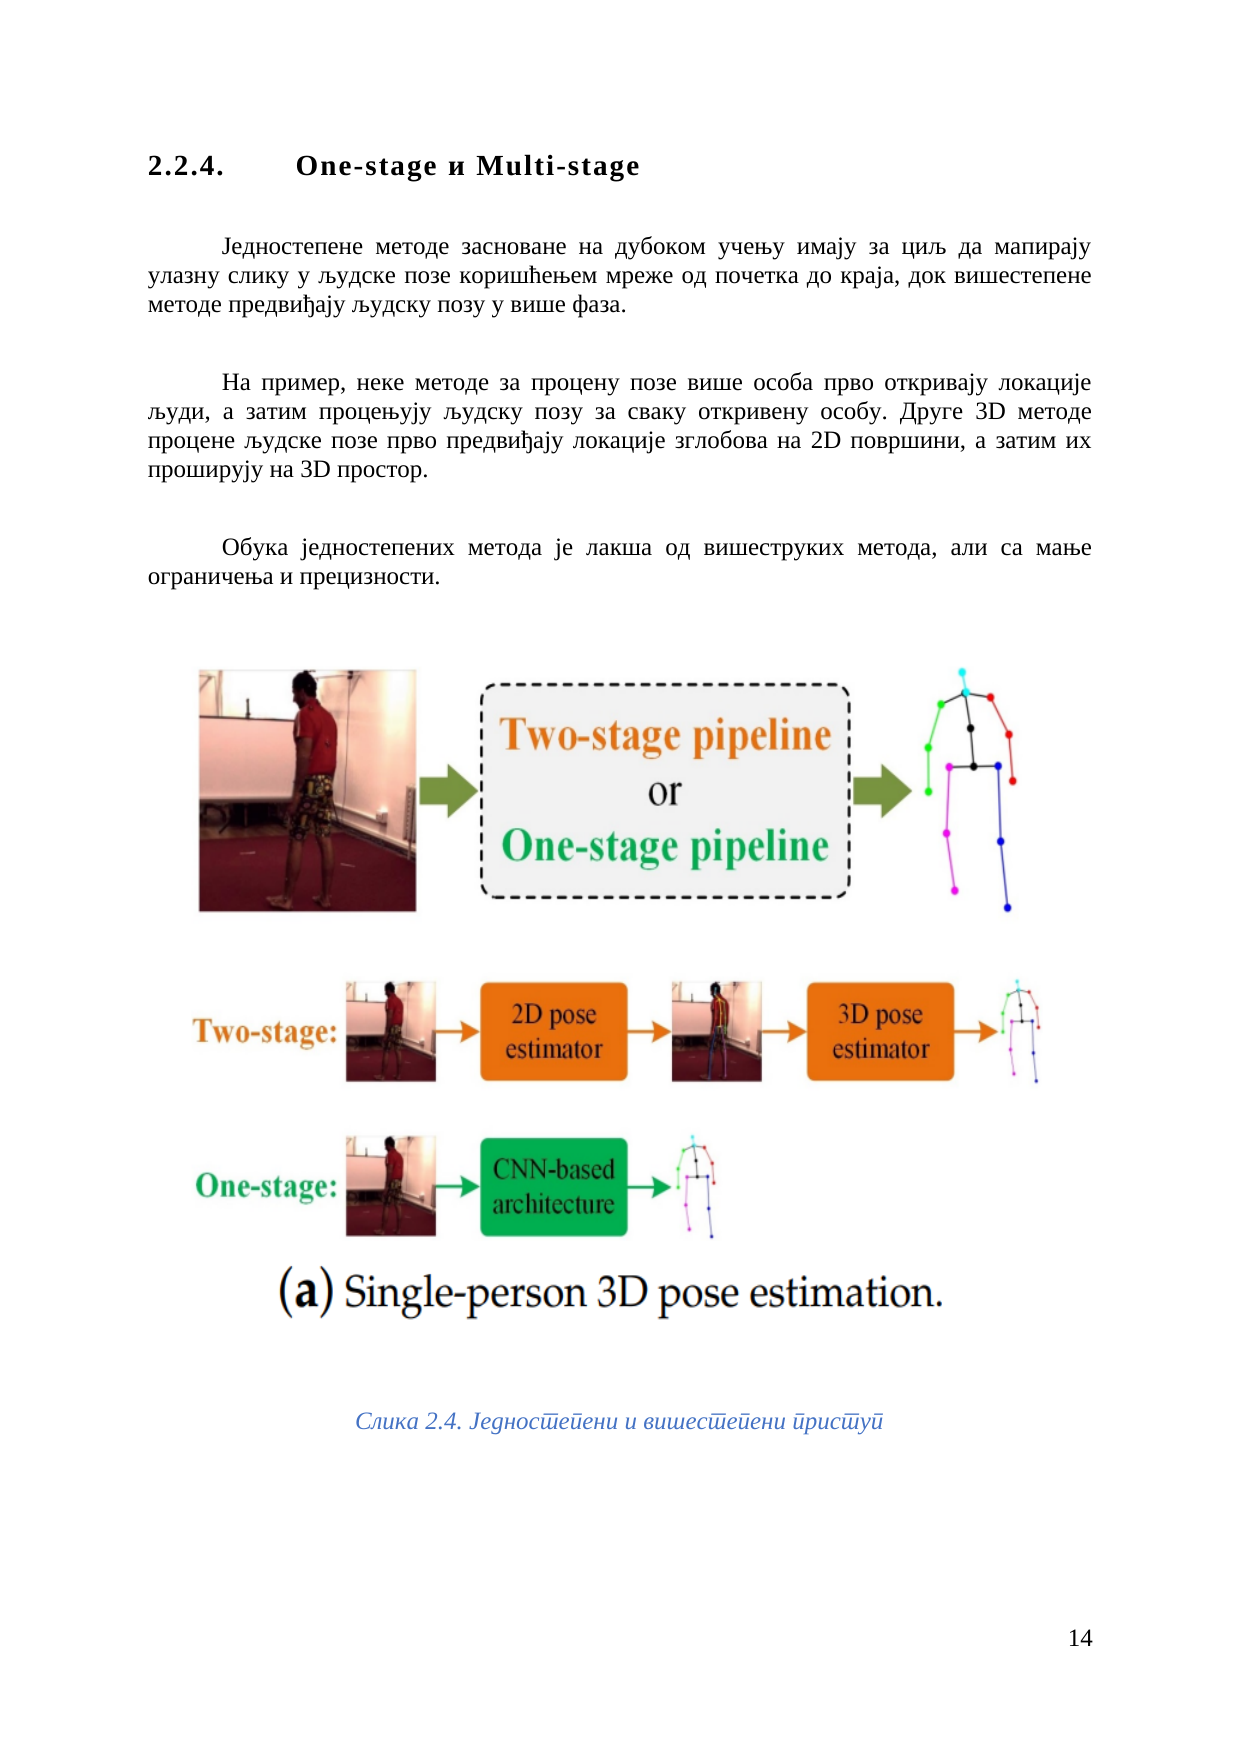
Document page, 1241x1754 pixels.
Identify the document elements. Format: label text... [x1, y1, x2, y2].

text Једностепене методе засноване на дубоком учењу имају за циљ да мапирају улазну слику у људске позе коришћењем мреже од почетка до краја, док вишестепене методе предвиђају људску позу у више фаза. [148, 231, 1092, 317]
text Обука једностепених метода је лакша од вишеструких метода, али са мање ограничења и прецизности. [148, 532, 1092, 590]
subtitle One-stage и Multi-stage [148, 148, 1092, 181]
picture [147, 640, 1063, 1357]
text На пример, неке методе за процену позе више особа прво откривају локације људи, а затим процењују људску позу за сваку откривену особу. Друге 3D методе процене људске позе прво предвиђају локације зглобова на 2D површини, а затим их проширују на 3D простор. [148, 367, 1092, 482]
text Слика 2.4. Једностепени и вишестепени приступ [148, 1406, 1092, 1435]
